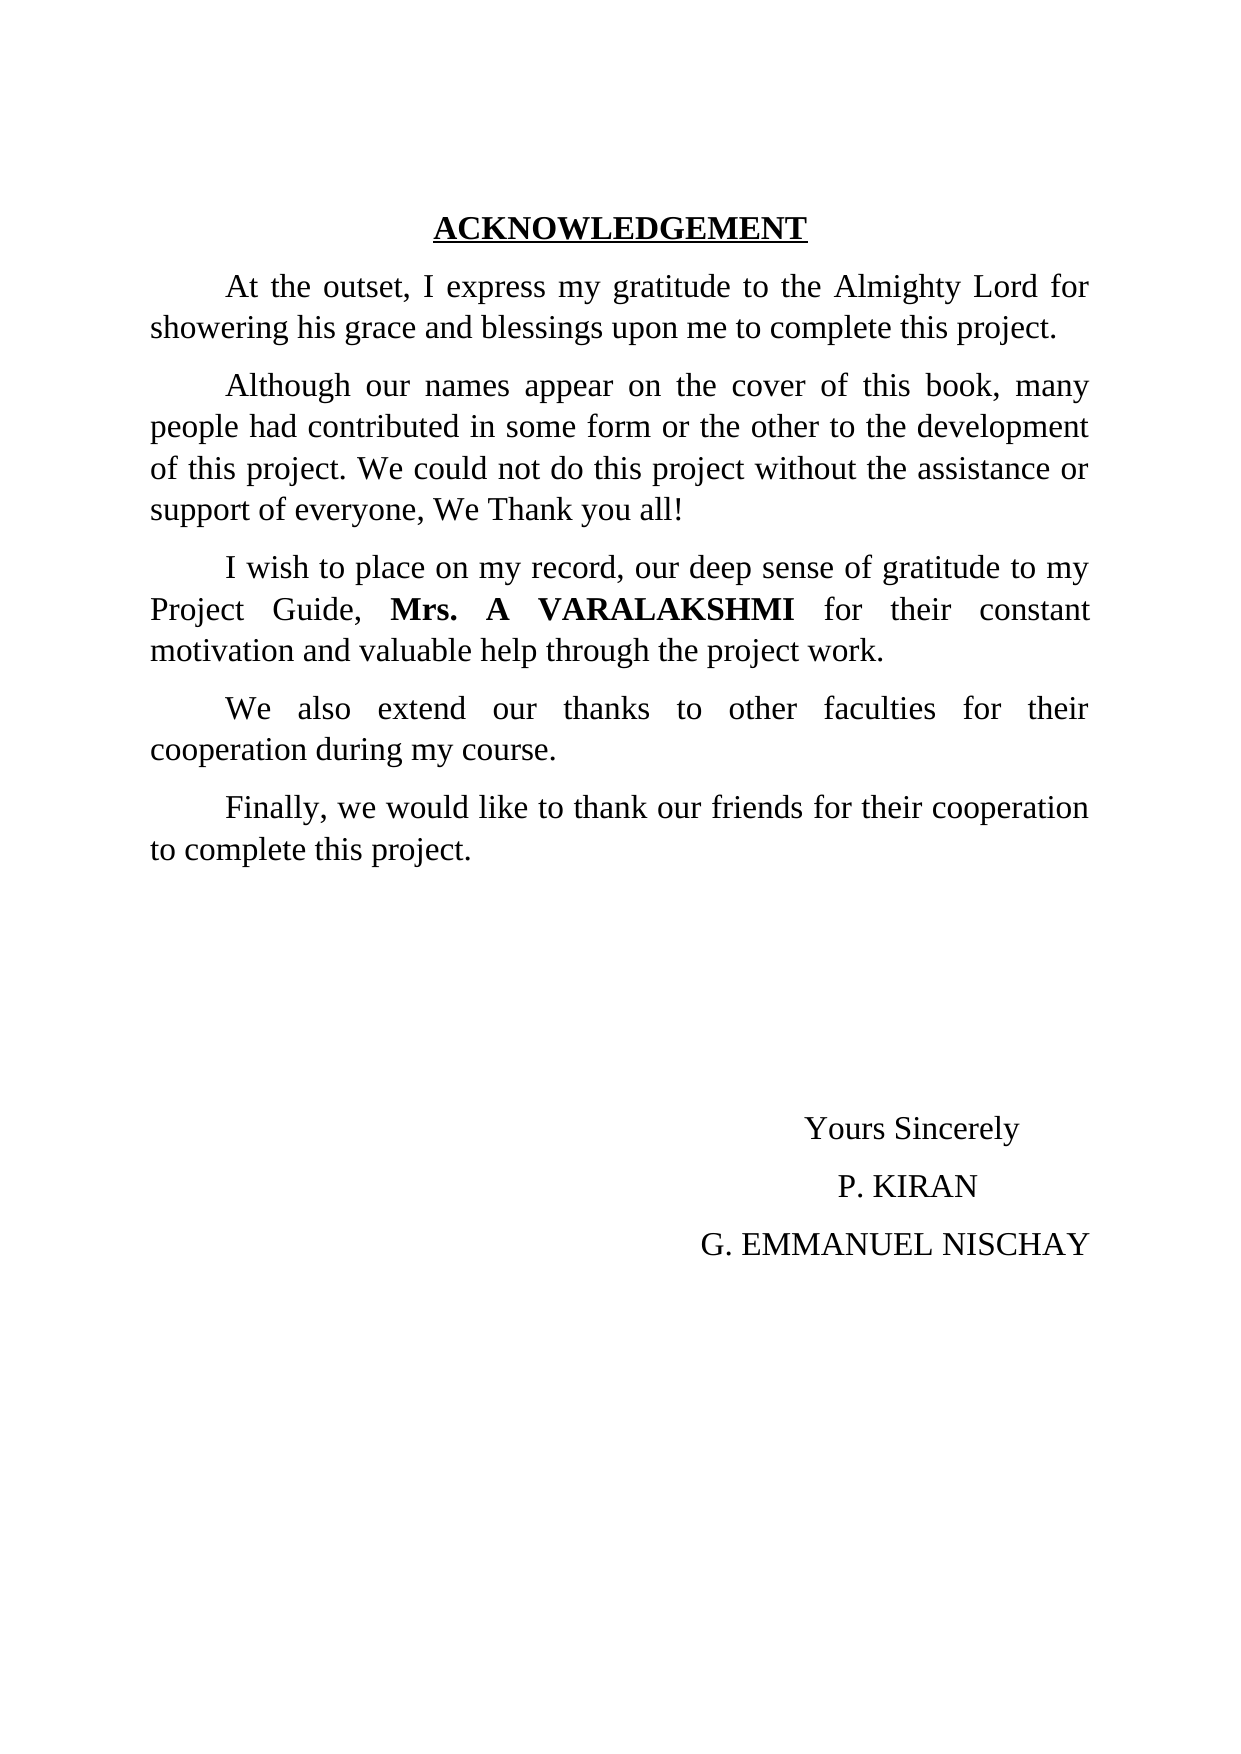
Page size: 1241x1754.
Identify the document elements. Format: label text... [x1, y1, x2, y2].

text ACKNOWLEDGEMENT [150, 208, 1090, 246]
text Yours Sincerely [150, 1108, 1090, 1146]
text Finally, we would like to thank our friends for their cooperation to complete this project. [150, 788, 1090, 867]
text At the outset, I express my gratitude to the Almighty Lord for showering his grace and blessings upon me to complete this project. [150, 266, 1090, 346]
text G. EMMANUEL NISCHAY [150, 1224, 1090, 1262]
text We also extend our thanks to other faculties for their cooperation during my course. [150, 688, 1090, 768]
text P. KIRAN [150, 1166, 1090, 1204]
text I wish to place on my record, our deep sense of gratitude to my Project Guide, Mrs. A VARALAKSHMI for their constant motivation and valuable help through the project work. [150, 547, 1090, 668]
text Although our names appear on the cover of this book, many people had contributed in some form or the other to the development of this project. We could not do this project without the assistance or support of everyone, We Thank you all! [150, 365, 1090, 528]
